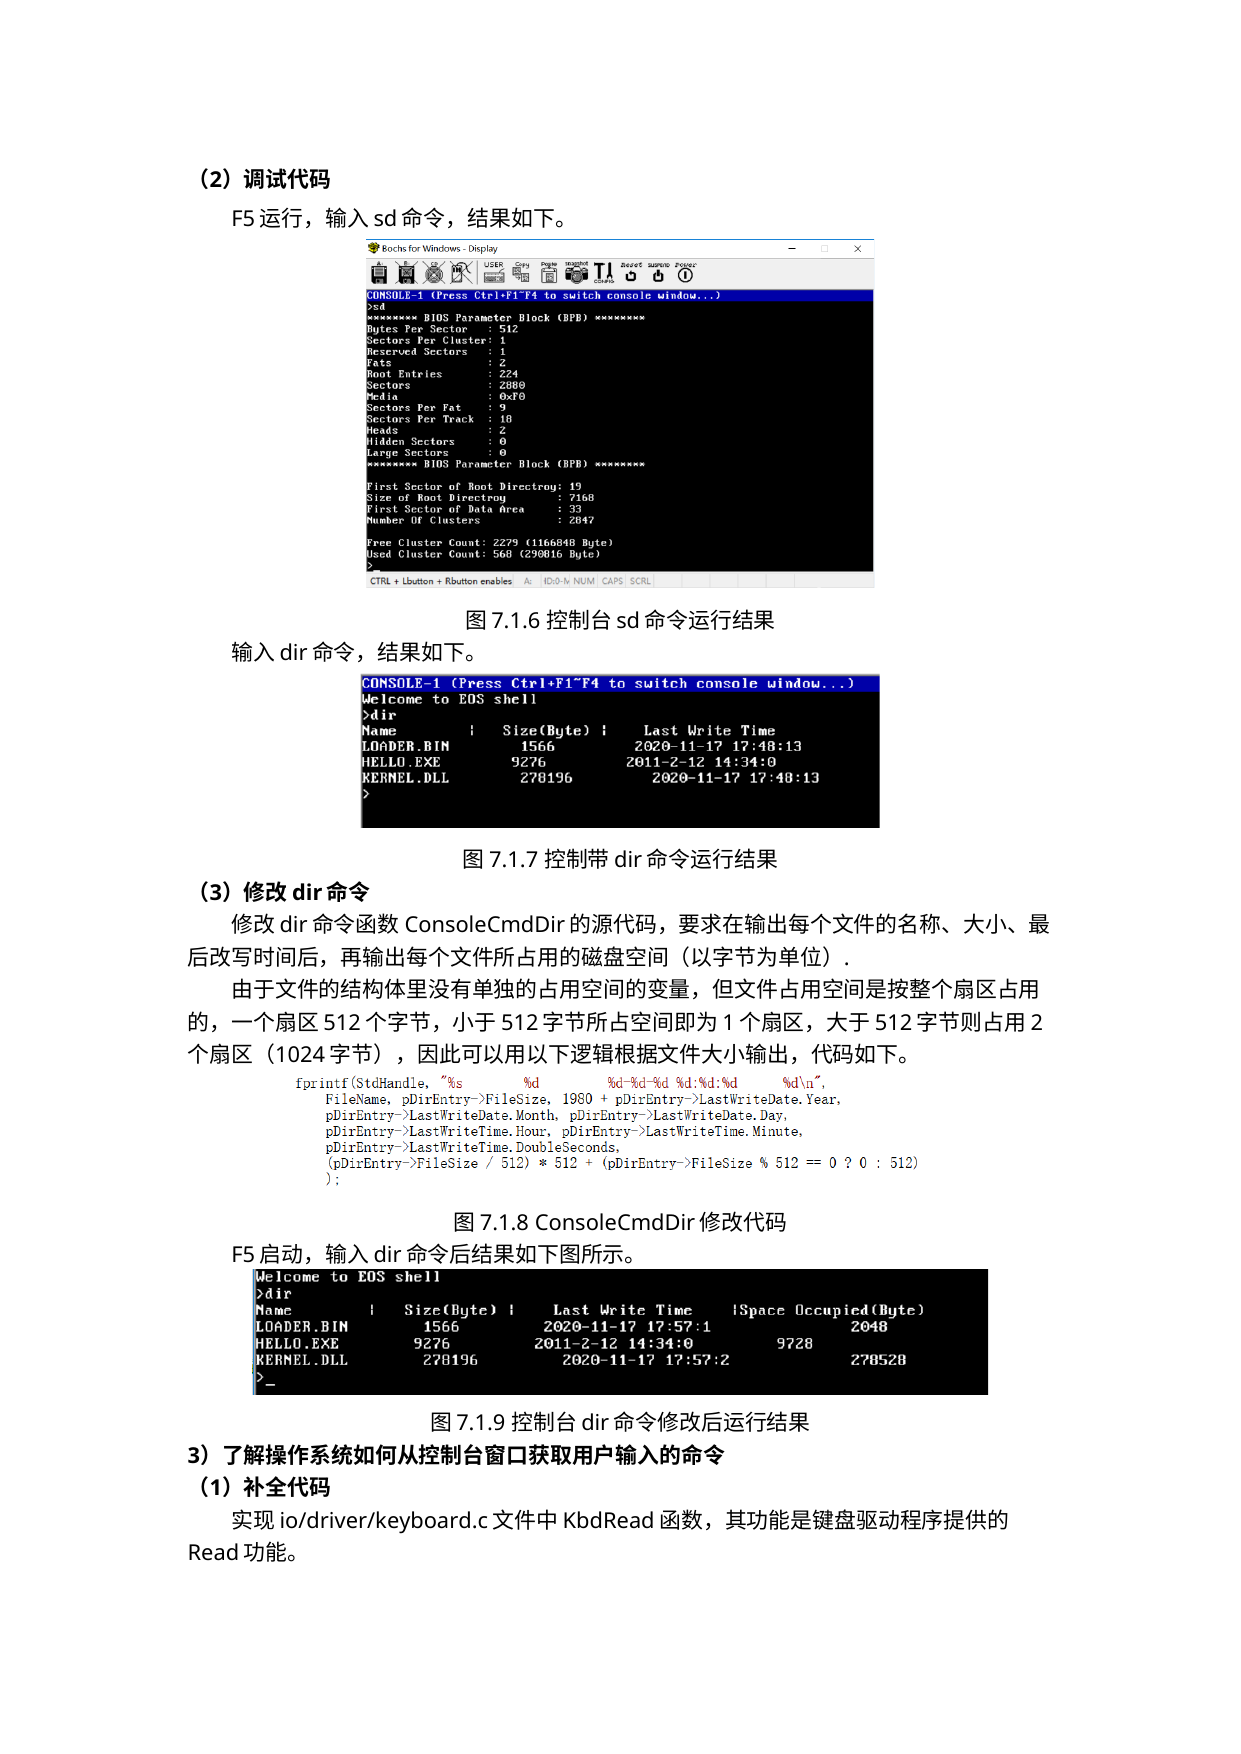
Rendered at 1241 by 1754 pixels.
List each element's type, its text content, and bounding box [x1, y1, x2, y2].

text （1）补全代码 [187, 1470, 1053, 1502]
text 图7.1.6 控制台sd命令运行结果 [187, 602, 1053, 635]
picture [360, 673, 880, 828]
picture [288, 1069, 952, 1195]
text 由于文件的结构体里没有单独的占用空间的变量，但文件占用空间是按整个扇区占用的，一个扇区512个字节，小于512字节所占空间即为1个扇区，大于512字节则占用2个扇区（1024字节），因此可以用以下逻辑根据文件大小输出，代码如下。 [187, 972, 1053, 1069]
text 图7.1.9 控制台dir命令修改后运行结果 [187, 1405, 1053, 1437]
text 图7.1.7 控制带dir命令运行结果 [187, 842, 1053, 874]
list F5运行，输入sd命令，结果如下。 [187, 201, 1053, 233]
text 图7.1.8 ConsoleCmdDir修改代码 [187, 1204, 1053, 1237]
text 实现io/driver/keyboard.c文件中KbdRead函数，其功能是键盘驱动程序提供的Read功能。 [187, 1502, 1053, 1567]
text F5启动，输入dir命令后结果如下图所示。 [187, 1237, 1053, 1269]
picture [252, 1269, 989, 1395]
picture [366, 239, 875, 588]
list 修改dir命令函数 ConsoleCmdDir的源代码，要求在输出每个文件的名称、大小、最后改写时间后，再输出每个文件所占用的磁盘空间（以字节为单位）. [187, 907, 1053, 972]
list （2）调试代码 [187, 162, 1053, 194]
list 修改dir命令 [187, 874, 1053, 907]
text 3）了解操作系统如何从控制台窗口获取用户输入的命令 [187, 1437, 1053, 1470]
list 输入dir命令，结果如下。 [187, 635, 1053, 667]
